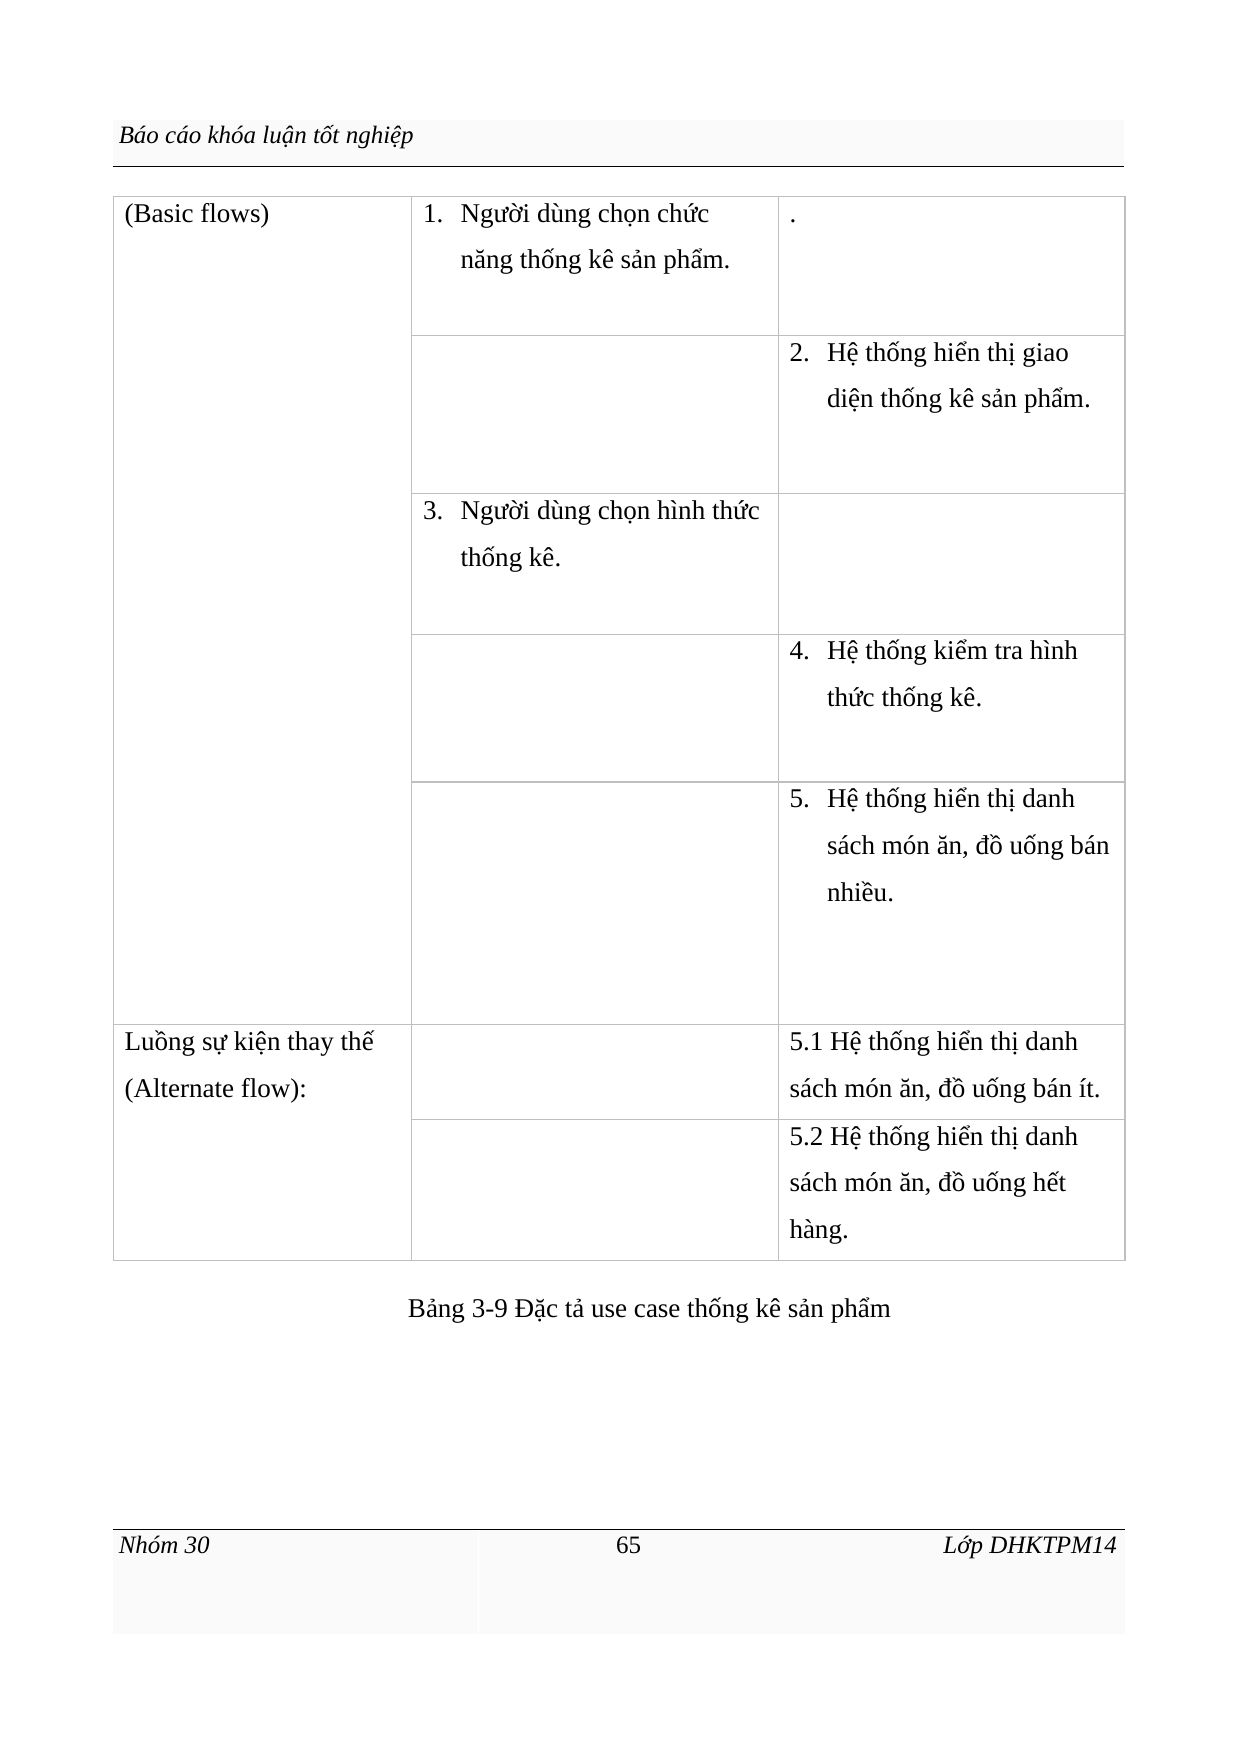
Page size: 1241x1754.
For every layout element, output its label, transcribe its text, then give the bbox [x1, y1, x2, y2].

table_cell Người dùng chọn chức năng thống kê sản phẩm. [412, 197, 778, 334]
table_cell [412, 1120, 778, 1259]
table_cell Luồng sự kiện thay thế (Alternate flow): [114, 1025, 411, 1259]
table_cell . [779, 197, 1124, 334]
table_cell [114, 197, 411, 1024]
table_cell Hệ thống kiểm tra hình thức thống kê. [779, 635, 1124, 781]
table_cell 5.1 Hệ thống hiển thị danh sách món ăn, đồ uống bán ít. [779, 1025, 1124, 1118]
text Bảng 3-9 Đặc tả use case thống kê sản phẩm [112, 1292, 1128, 1323]
table_cell 5.2 Hệ thống hiển thị danh sách món ăn, đồ uống hết hàng. [779, 1120, 1124, 1259]
table_cell [779, 494, 1124, 633]
table_cell Người dùng chọn hình thức thống kê. [412, 494, 778, 633]
table_cell [412, 336, 778, 493]
table_cell [412, 635, 778, 781]
table_cell [412, 1025, 778, 1118]
table_cell Hệ thống hiển thị giao diện thống kê sản phẩm. [779, 336, 1124, 493]
table_cell Hệ thống hiển thị danh sách món ăn, đồ uống bán nhiều. [779, 783, 1124, 1024]
table_cell [412, 783, 778, 1024]
